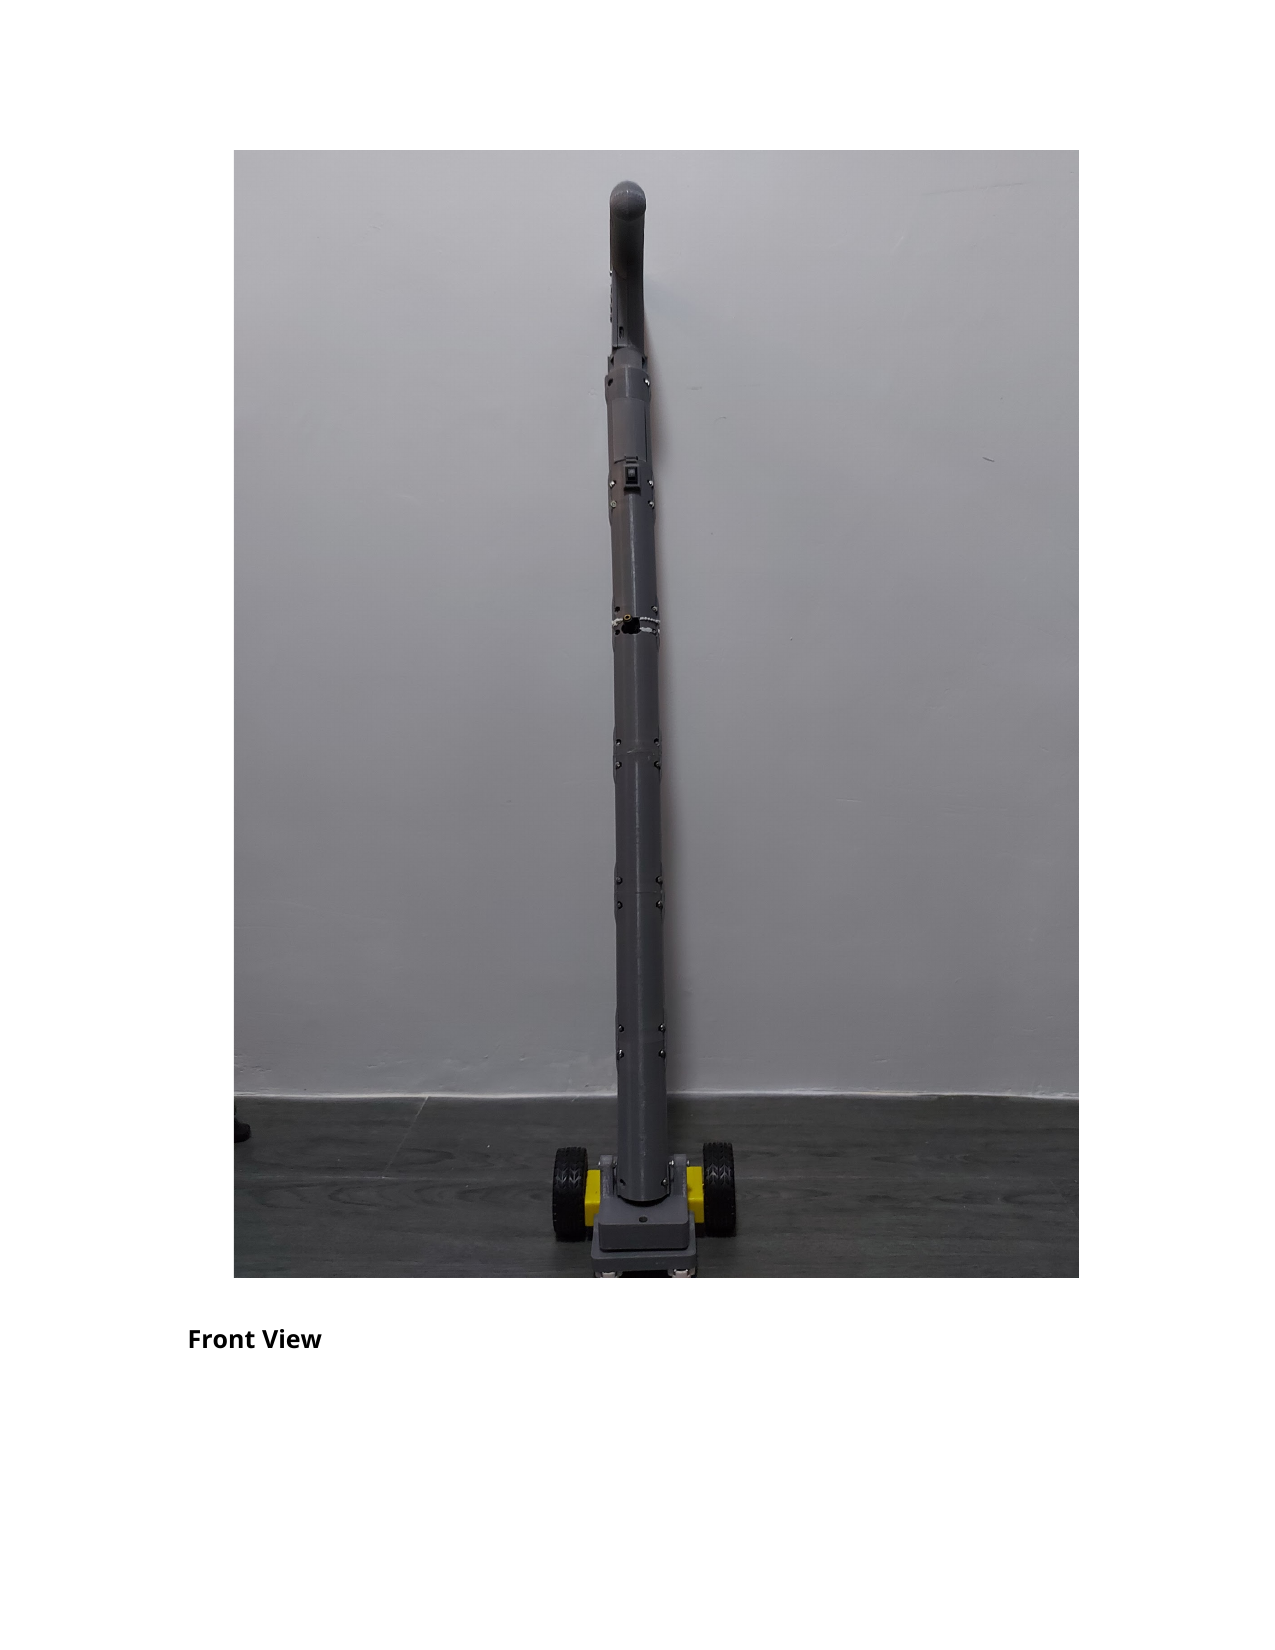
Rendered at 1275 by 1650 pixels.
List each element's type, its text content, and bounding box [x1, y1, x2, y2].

picture [233, 150, 1079, 1278]
text Front View [187, 1322, 1125, 1356]
